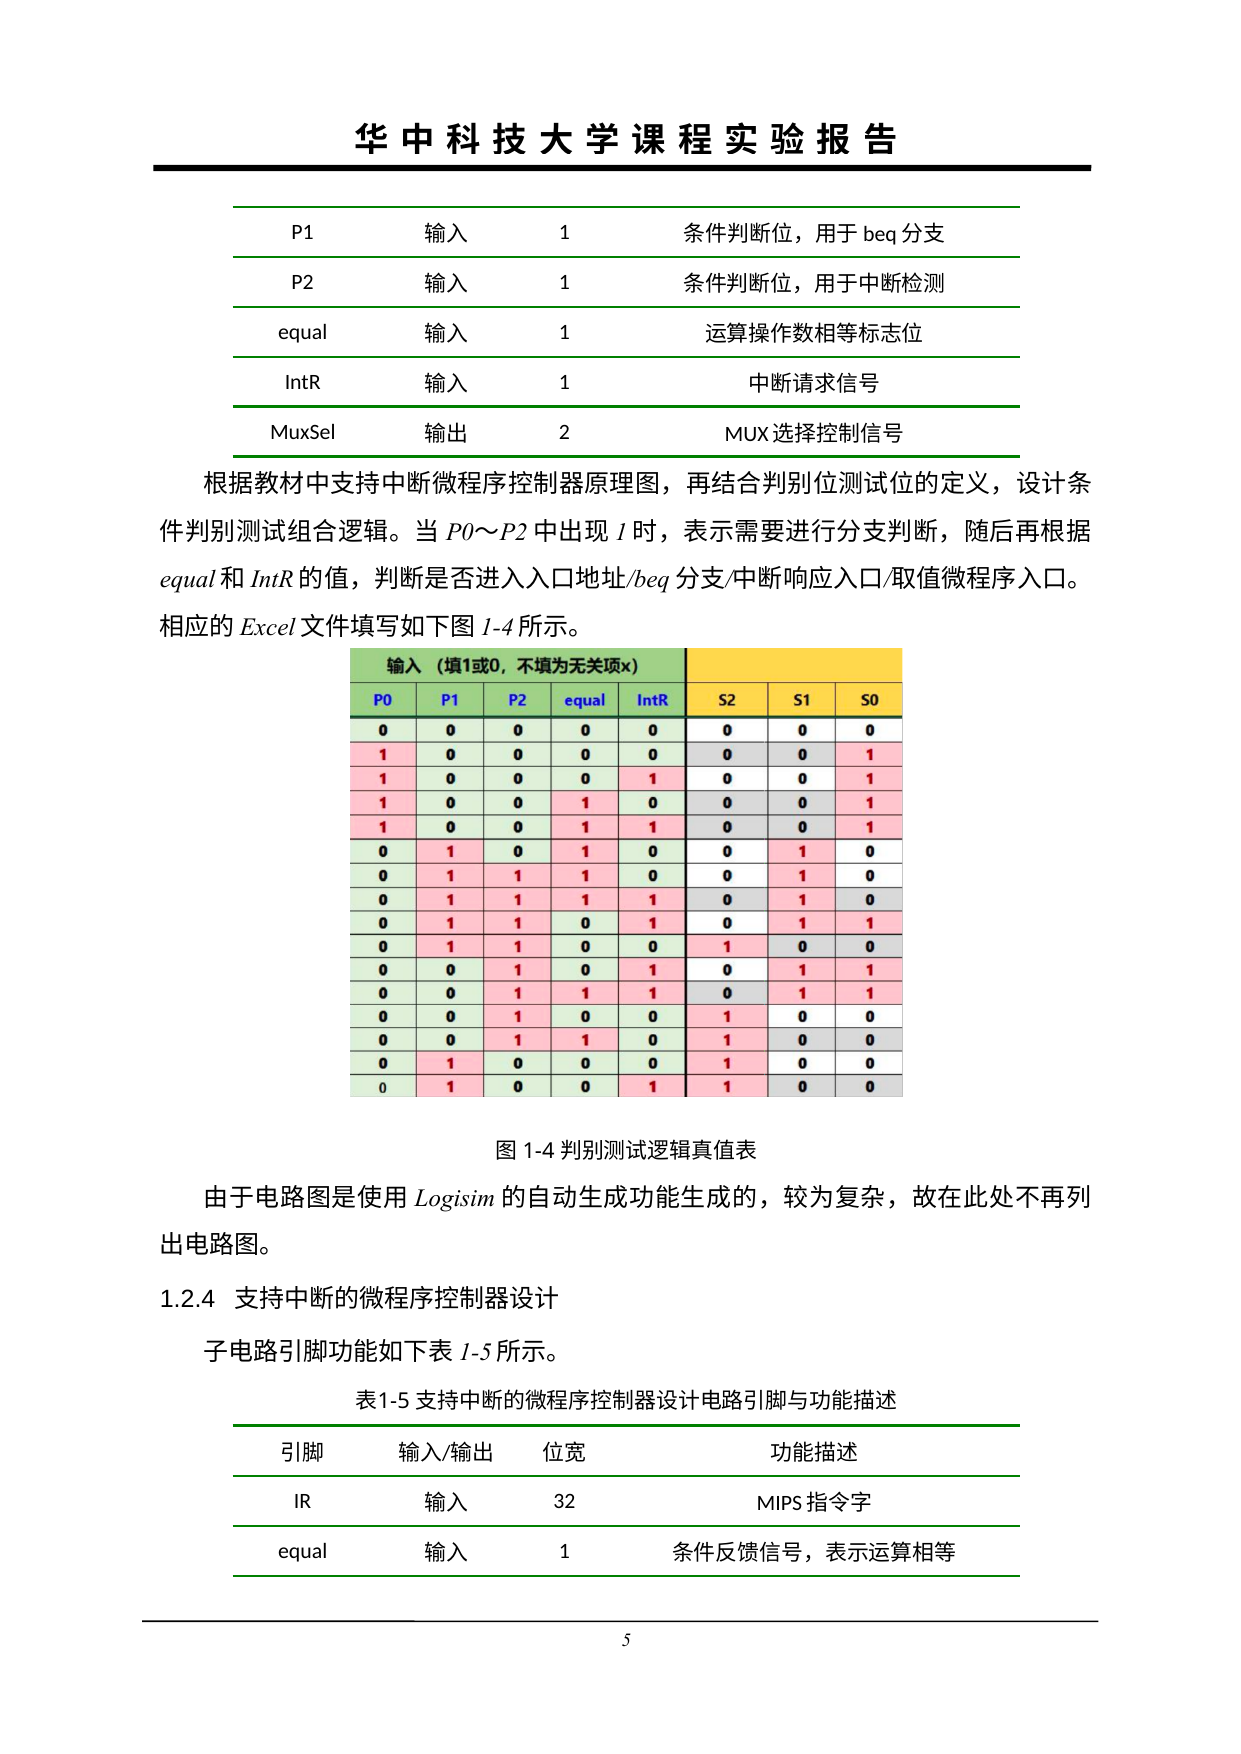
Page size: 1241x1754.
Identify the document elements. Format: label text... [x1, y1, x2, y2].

table_cell 输入 [372, 1477, 520, 1525]
table_cell 输出 [372, 408, 520, 455]
table_cell 中断请求信号 [609, 358, 1019, 405]
table_cell 32 [520, 1477, 608, 1525]
text 子电路引脚功能如下表1-5所示。 [159, 1325, 1093, 1373]
table_cell P2 [233, 258, 372, 306]
table_cell 输入 [372, 208, 520, 256]
table_cell MUX选择控制信号 [609, 408, 1019, 455]
table_cell equal [233, 308, 372, 356]
table_header 功能描述 [609, 1427, 1019, 1475]
text 由于电路图是使用Logisim的自动生成功能生成的，较为复杂，故在此处不再列出电路图。 [159, 1171, 1093, 1267]
table_header 位宽 [520, 1427, 608, 1475]
table_cell 输入 [372, 1527, 520, 1574]
table_cell 1 [520, 308, 608, 356]
table_cell 2 [520, 408, 608, 455]
table_cell MuxSel [233, 408, 372, 455]
table_cell 输入 [372, 358, 520, 405]
table_cell 1 [520, 258, 608, 306]
table_header 引脚 [233, 1427, 372, 1475]
table_cell IR [233, 1477, 372, 1525]
table_cell IntR [233, 358, 372, 405]
table_cell 1 [520, 208, 608, 256]
table_cell 条件判断位，用于中断检测 [609, 258, 1019, 306]
text 表1-5 支持中断的微程序控制器设计电路引脚与功能描述 [159, 1383, 1093, 1414]
text 根据教材中支持中断微程序控制器原理图，再结合判别位测试位的定义，设计条件判别测试组合逻辑。当P0～P2中出现1时，表示需要进行分支判断，随后再根据equal和IntR的值，判断是否进入入口地址/beq分支/中断响应入口/取值微程序入口。相应的Excel文件填写如下图1-4所示。 [159, 457, 1093, 649]
table_cell 1 [520, 1527, 608, 1574]
table_cell 条件反馈信号，表示运算相等 [609, 1527, 1019, 1574]
picture [350, 648, 903, 1097]
table_cell MIPS指令字 [609, 1477, 1019, 1525]
table_cell 输入 [372, 308, 520, 356]
table_cell 运算操作数相等标志位 [609, 308, 1019, 356]
subtitle 支持中断的微程序控制器设计 [159, 1272, 1093, 1320]
table_cell P1 [233, 208, 372, 256]
table_cell equal [233, 1527, 372, 1574]
table_cell 条件判断位，用于beq分支 [609, 208, 1019, 256]
text 图 1-4 判别测试逻辑真值表 [159, 1133, 1093, 1165]
table_header 输入/输出 [372, 1427, 520, 1475]
table_cell 1 [520, 358, 608, 405]
table_cell 输入 [372, 258, 520, 306]
